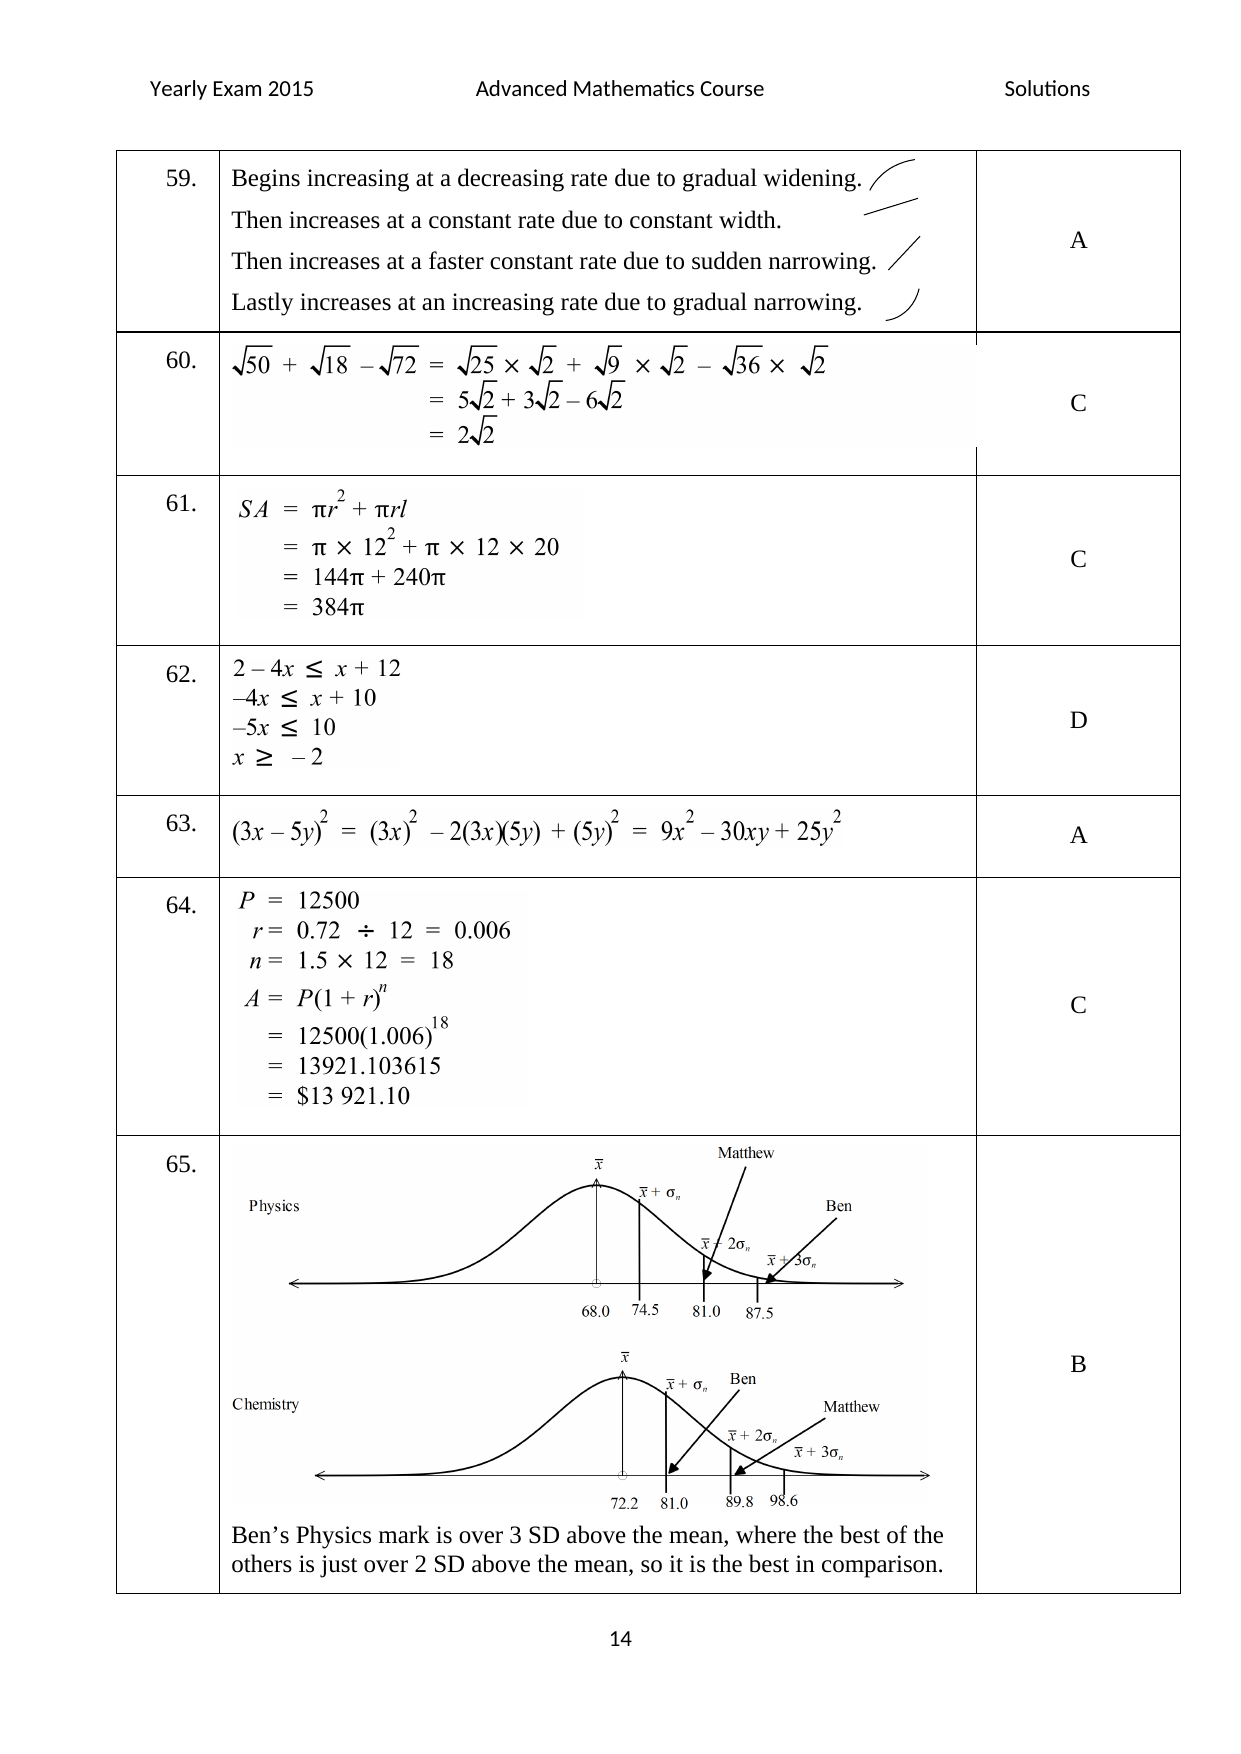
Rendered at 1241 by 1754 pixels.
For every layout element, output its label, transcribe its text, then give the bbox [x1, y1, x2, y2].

table_cell C [977, 878, 1180, 1135]
picture [231, 345, 977, 447]
picture [237, 488, 584, 618]
table_cell C [977, 333, 1180, 474]
table_cell [117, 796, 219, 877]
picture [237, 890, 528, 1108]
table_cell [117, 333, 219, 474]
table_cell [220, 878, 976, 1135]
table_cell A [977, 151, 1180, 331]
picture [231, 808, 843, 849]
table_cell Ben’s Physics mark is over 3 SD above the mean, where the best of the others is just over 2 SD above the mean, so it is the best in comparison. [220, 1136, 976, 1593]
table_cell [220, 796, 976, 877]
picture [231, 1145, 931, 1510]
table_cell B [977, 1136, 1180, 1593]
table_cell A [977, 796, 1180, 877]
picture [231, 658, 402, 767]
table_cell Begins increasing at a decreasing rate due to gradual widening. Then increases at a constant rate due to constant width. Then increases at a faster constant rate due to sudden narrowing. Lastly increases at an increasing rate due to gradual narrowing. [220, 151, 976, 331]
table_cell [220, 333, 976, 474]
table_cell [117, 646, 219, 795]
table_cell [117, 1136, 219, 1593]
table_cell [220, 646, 976, 795]
table_cell D [977, 646, 1180, 795]
table_cell C [977, 476, 1180, 645]
table_cell [220, 476, 976, 645]
table_cell [117, 476, 219, 645]
table_cell [117, 878, 219, 1135]
table_cell [117, 151, 219, 331]
